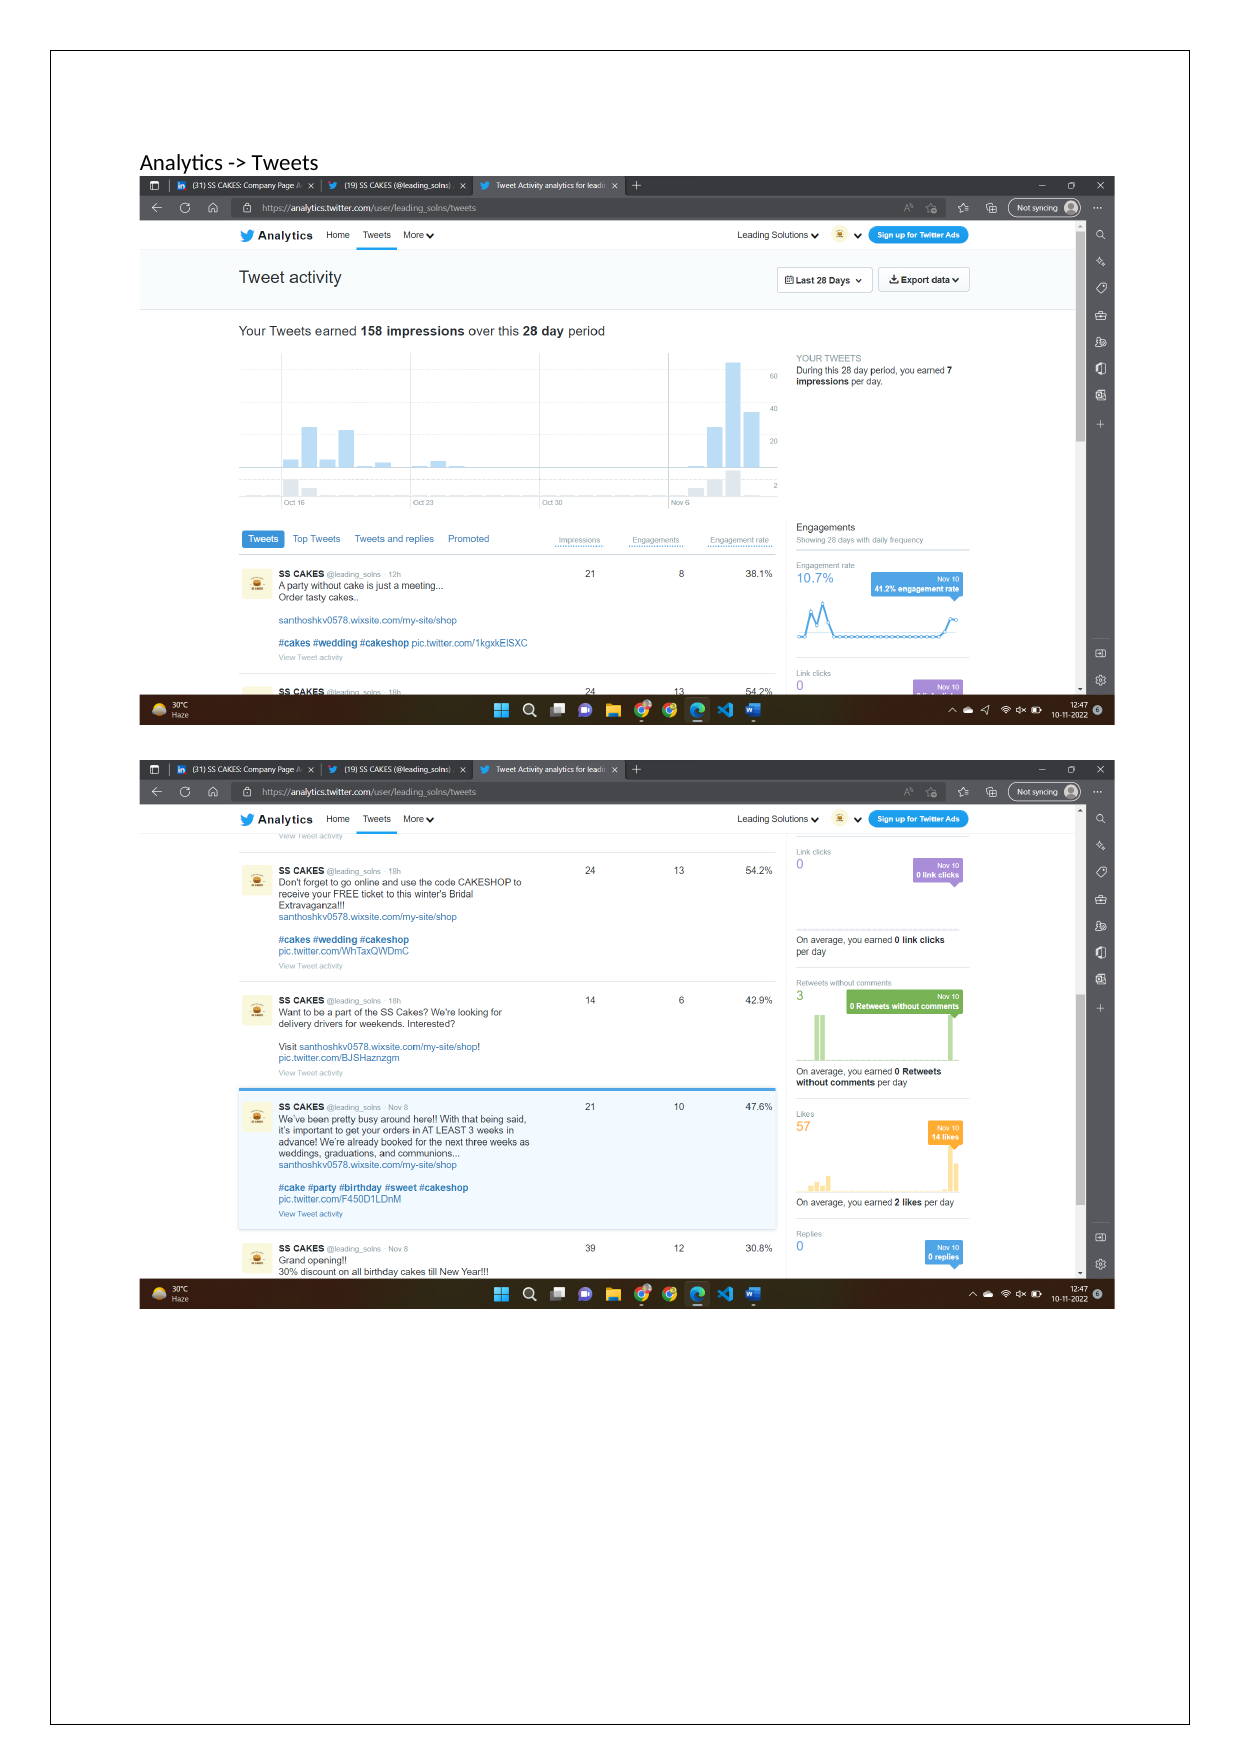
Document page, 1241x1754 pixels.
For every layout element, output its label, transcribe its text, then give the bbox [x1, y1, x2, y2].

text Analytics -> Tweets [139, 148, 1169, 176]
picture [139, 760, 1115, 1309]
picture [139, 176, 1115, 725]
